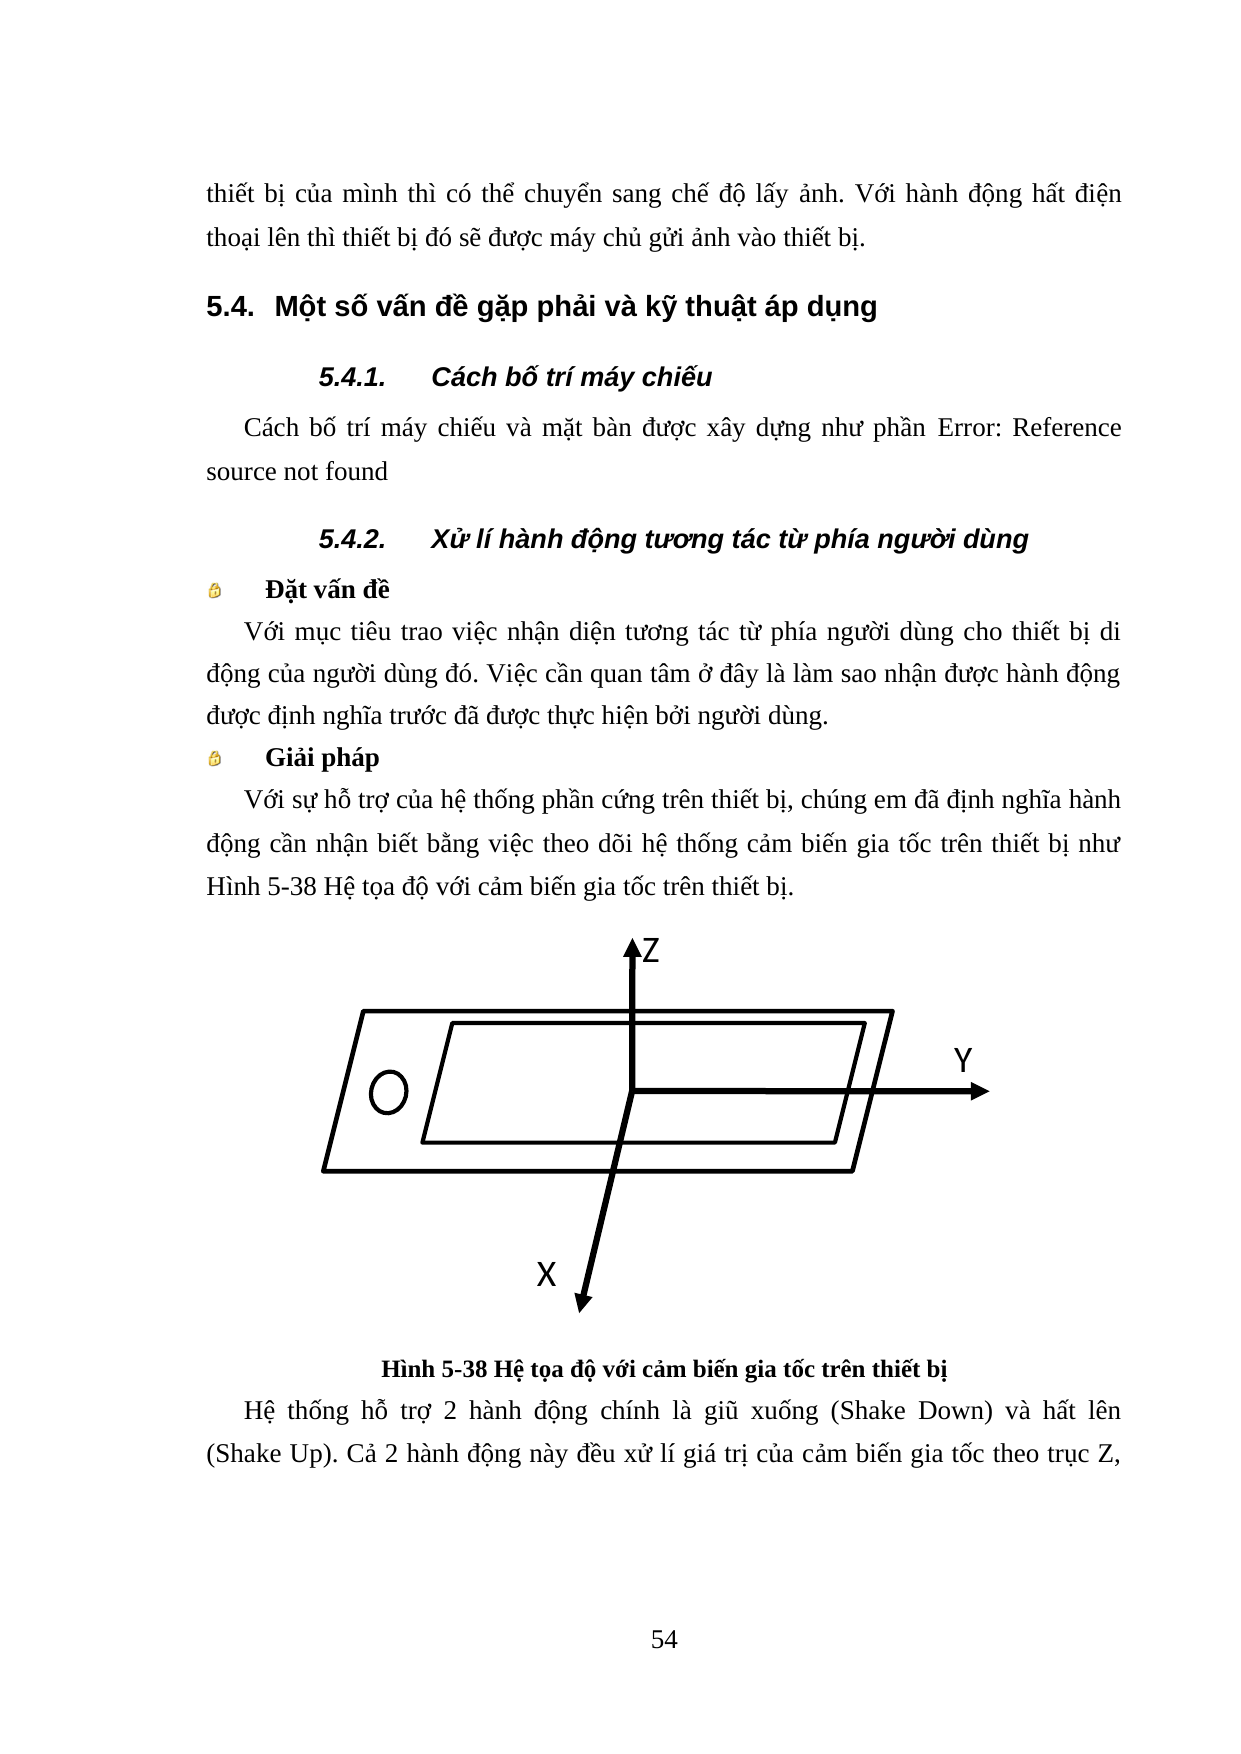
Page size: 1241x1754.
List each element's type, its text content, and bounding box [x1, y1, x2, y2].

text Giải pháp [206, 741, 1122, 772]
picture [207, 581, 222, 599]
subtitle Một số vấn đề gặp phải và kỹ thuật áp dụng [206, 289, 1122, 323]
picture [207, 749, 222, 767]
subtitle Cách bố trí máy chiếu [281, 361, 1122, 392]
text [206, 1394, 1122, 1469]
text Đặt vấn đề [206, 573, 1122, 604]
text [206, 177, 1122, 252]
list Với mục tiêu trao việc nhận diện tương tác từ phía người dùng cho thiết bị di động của người dùng đó. Việc cần quan tâm ở đây là làm sao nhận được hành động được định nghĩa trước đã được thực hiện bởi người dùng. [206, 615, 1122, 730]
subtitle Xử lí hành động tương tác từ phía người dùng [281, 523, 1122, 554]
